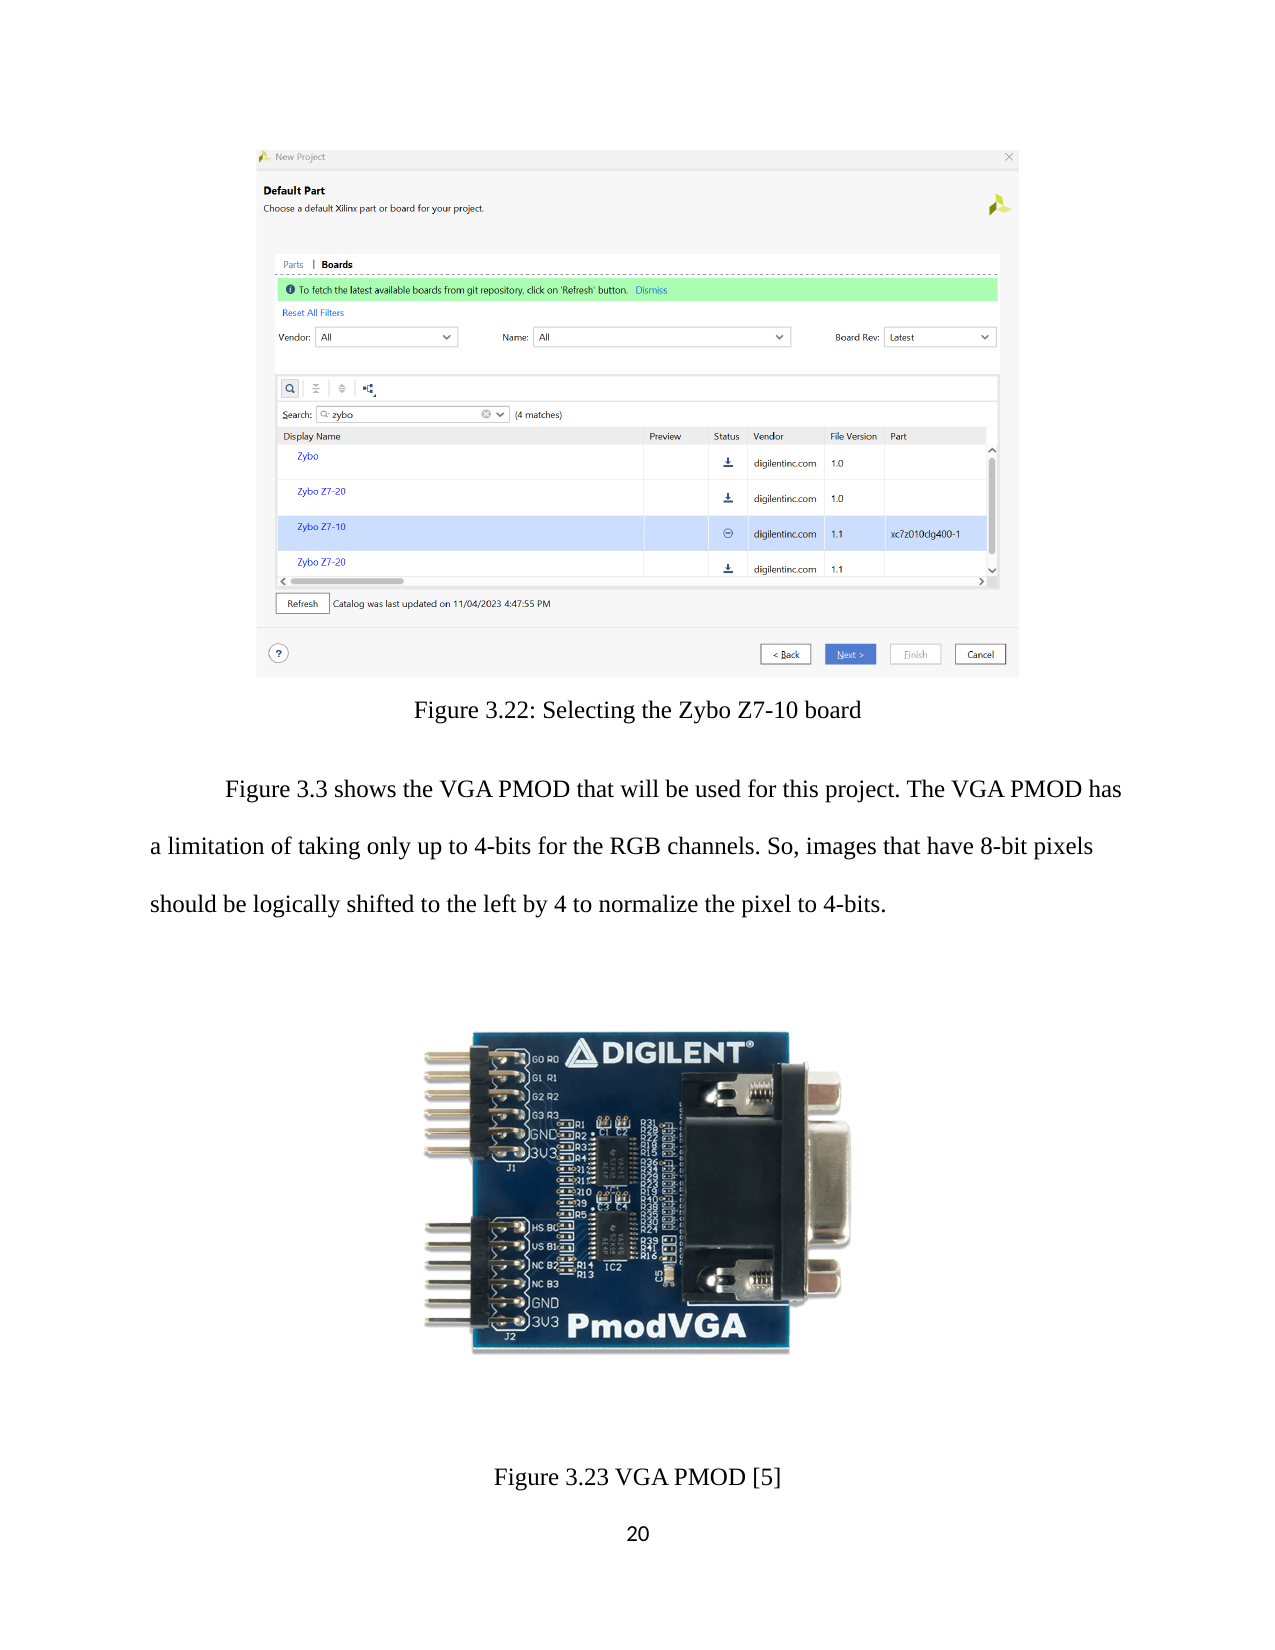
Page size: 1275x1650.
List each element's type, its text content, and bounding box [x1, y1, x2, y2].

picture [256, 150, 1019, 677]
picture [410, 962, 865, 1418]
text Figure 3.3 shows the VGA PMOD that will be used for this project. The VGA PMOD has a limitation of taking only up to 4-bits for the RGB channels. So, images that have 8-bit pixels should be logically shifted to the left by 4 to normalize the pixel to 4-bits. [150, 774, 1125, 917]
